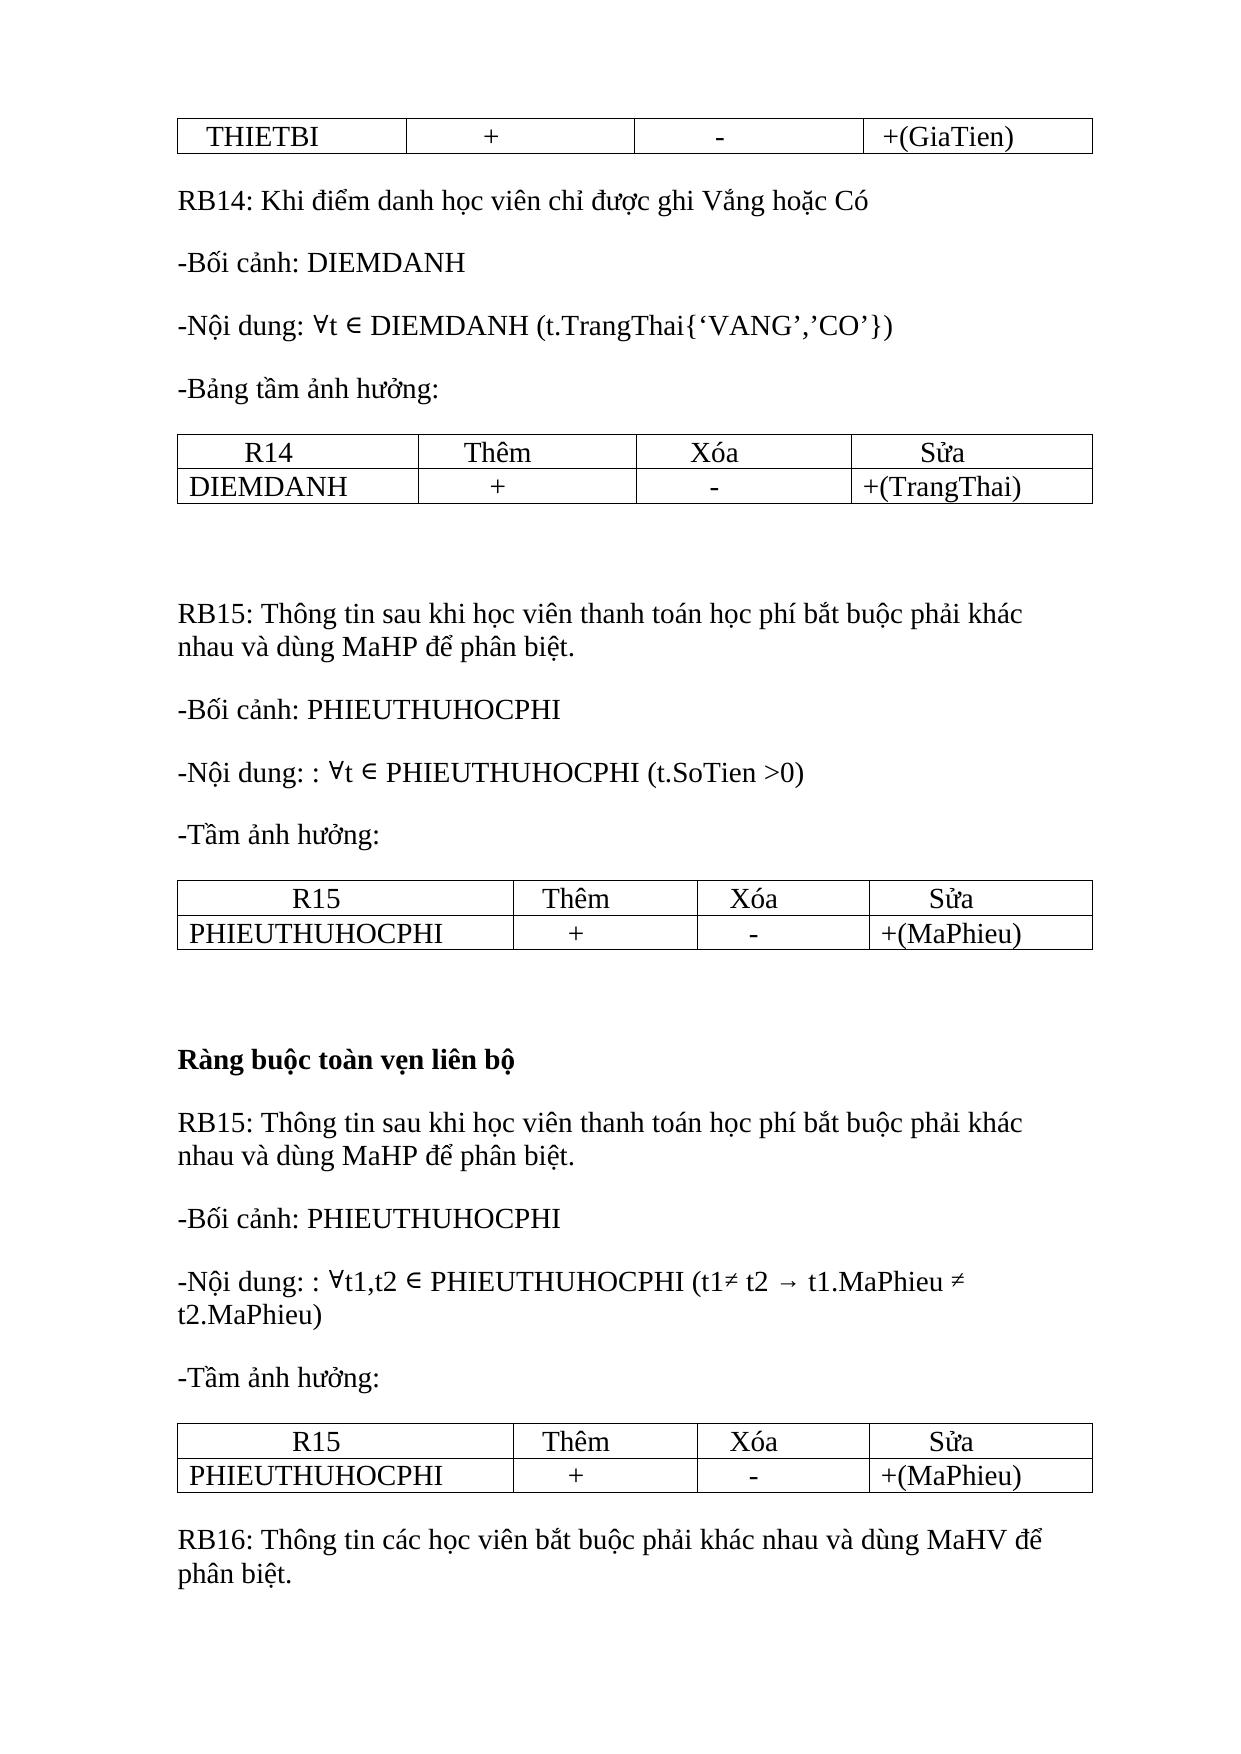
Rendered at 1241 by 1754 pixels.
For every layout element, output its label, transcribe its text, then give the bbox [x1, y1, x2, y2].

table_cell PHIEUTHUHOCPHI [178, 1459, 513, 1492]
table_cell PHIEUTHUHOCPHI [178, 916, 513, 949]
table_header R15 [178, 881, 513, 915]
text -Nội dung: : t1,t2 PHIEUTHUHOCPHI (t1 t2 t1.MaPhieu t2.MaPhieu) [177, 1264, 1063, 1331]
text Ràng buộc toàn vẹn liên bộ [177, 1042, 1063, 1076]
table_header Xóa [698, 1424, 869, 1457]
text RB15: Thông tin sau khi học viên thanh toán học phí bắt buộc phải khác nhau và dùng MaHP để phân biệt. [177, 596, 1063, 663]
table_cell - [635, 119, 863, 153]
table_header Sửa [852, 435, 1092, 468]
text -Nội dung: t DIEMDANH (t.TrangThai{‘VANG’,’CO’}) [177, 308, 1063, 342]
table_cell + [514, 916, 697, 949]
text -Bối cảnh: PHIEUTHUHOCPHI [177, 692, 1063, 726]
text -Bảng tầm ảnh hưởng: [177, 371, 1063, 404]
table_header Sửa [870, 1424, 1092, 1457]
table_cell +(MaPhieu) [870, 1459, 1092, 1492]
text -Tầm ảnh hưởng: [177, 817, 1063, 851]
table_header Thêm [514, 881, 697, 915]
table_cell +(GiaTien) [864, 119, 1092, 153]
table_header R15 [178, 1424, 513, 1457]
table_cell +(MaPhieu) [870, 916, 1092, 949]
text RB15: Thông tin sau khi học viên thanh toán học phí bắt buộc phải khác nhau và dùng MaHP để phân biệt. [177, 1105, 1063, 1172]
text -Bối cảnh: PHIEUTHUHOCPHI [177, 1201, 1063, 1235]
table_header R14 [178, 435, 418, 468]
table_header Thêm [514, 1424, 697, 1457]
text RB14: Khi điểm danh học viên chỉ được ghi Vắng hoặc Có [177, 183, 1063, 216]
text RB16: Thông tin các học viên bắt buộc phải khác nhau và dùng MaHV để phân biệt. [177, 1522, 1063, 1589]
text -Bối cảnh: DIEMDANH [177, 246, 1063, 279]
table_cell - [637, 469, 851, 503]
text -Tầm ảnh hưởng: [177, 1360, 1063, 1394]
table_cell + [407, 119, 634, 153]
table_cell + [514, 1459, 697, 1492]
table_cell + [419, 469, 636, 503]
text -Nội dung: : t PHIEUTHUHOCPHI (t.SoTien >0) [177, 755, 1063, 788]
table_cell THIETBI [178, 119, 406, 153]
table_header Xóa [698, 881, 869, 915]
table_cell +(TrangThai) [852, 469, 1092, 503]
table_header Thêm [419, 435, 636, 468]
table_header Xóa [637, 435, 851, 468]
table_cell - [698, 1459, 869, 1492]
table_header Sửa [870, 881, 1092, 915]
table_cell DIEMDANH [178, 469, 418, 503]
table_cell - [698, 916, 869, 949]
